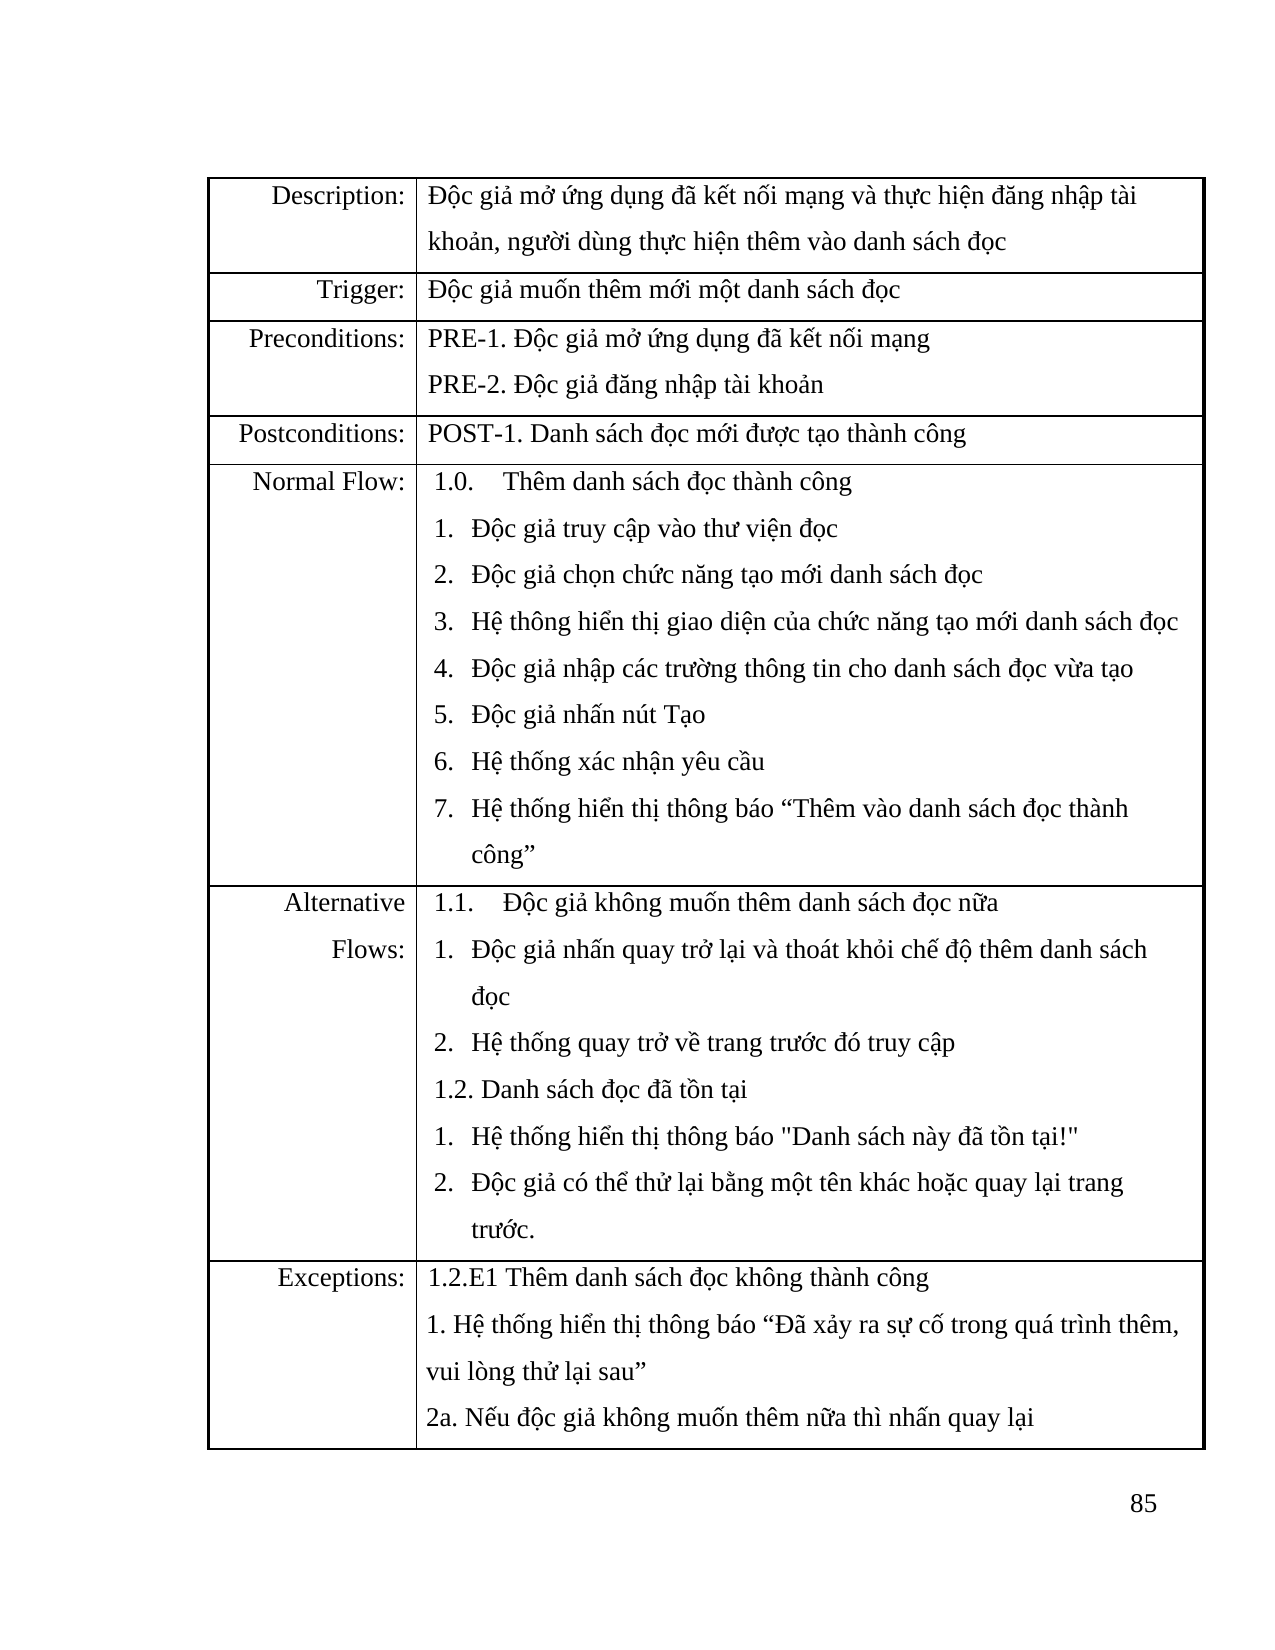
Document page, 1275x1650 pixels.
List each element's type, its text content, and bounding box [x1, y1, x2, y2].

table_cell Độc giả mở ứng dụng đã kết nối mạng và thực hiện đăng nhập tài khoản, người dùng thực hiện thêm vào danh sách đọc [417, 179, 1202, 272]
table_cell Preconditions: [210, 322, 416, 415]
table_cell PRE-1. Độc giả mở ứng dụng đã kết nối mạng PRE-2. Độc giả đăng nhập tài khoản [417, 322, 1202, 415]
table_cell Độc giả muốn thêm mới một danh sách đọc [417, 274, 1202, 320]
table_cell Trigger: [210, 274, 416, 320]
table_cell Normal Flow: [210, 465, 416, 885]
table_cell POST-1. Danh sách đọc mới được tạo thành công [417, 417, 1202, 463]
table_cell Exceptions: [210, 1262, 416, 1448]
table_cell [417, 1262, 1202, 1448]
table_cell Độc giả không muốn thêm danh sách đọc nữa Độc giả nhấn quay trở lại và thoát khỏi chế độ thêm danh sách đọc Hệ thống quay trở về trang trước đó truy cập 1.2. Danh sách đọc đã tồn tại Hệ thống hiển thị thông báo "Danh sách này đã tồn tại!" Độc giả có thể thử lại bằng một tên khác hoặc quay lại trang trước. [417, 887, 1202, 1260]
table_cell Description: [210, 179, 416, 272]
table_cell Thêm danh sách đọc thành công Độc giả truy cập vào thư viện đọc Độc giả chọn chức năng tạo mới danh sách đọc Hệ thông hiển thị giao diện của chức năng tạo mới danh sách đọc Độc giả nhập các trường thông tin cho danh sách đọc vừa tạo Độc giả nhấn nút Tạo Hệ thống xác nhận yêu cầu Hệ thống hiển thị thông báo “Thêm vào danh sách đọc thành công” [417, 465, 1202, 885]
table_cell Alternative Flows: [210, 887, 416, 1260]
table_cell Postconditions: [210, 417, 416, 463]
